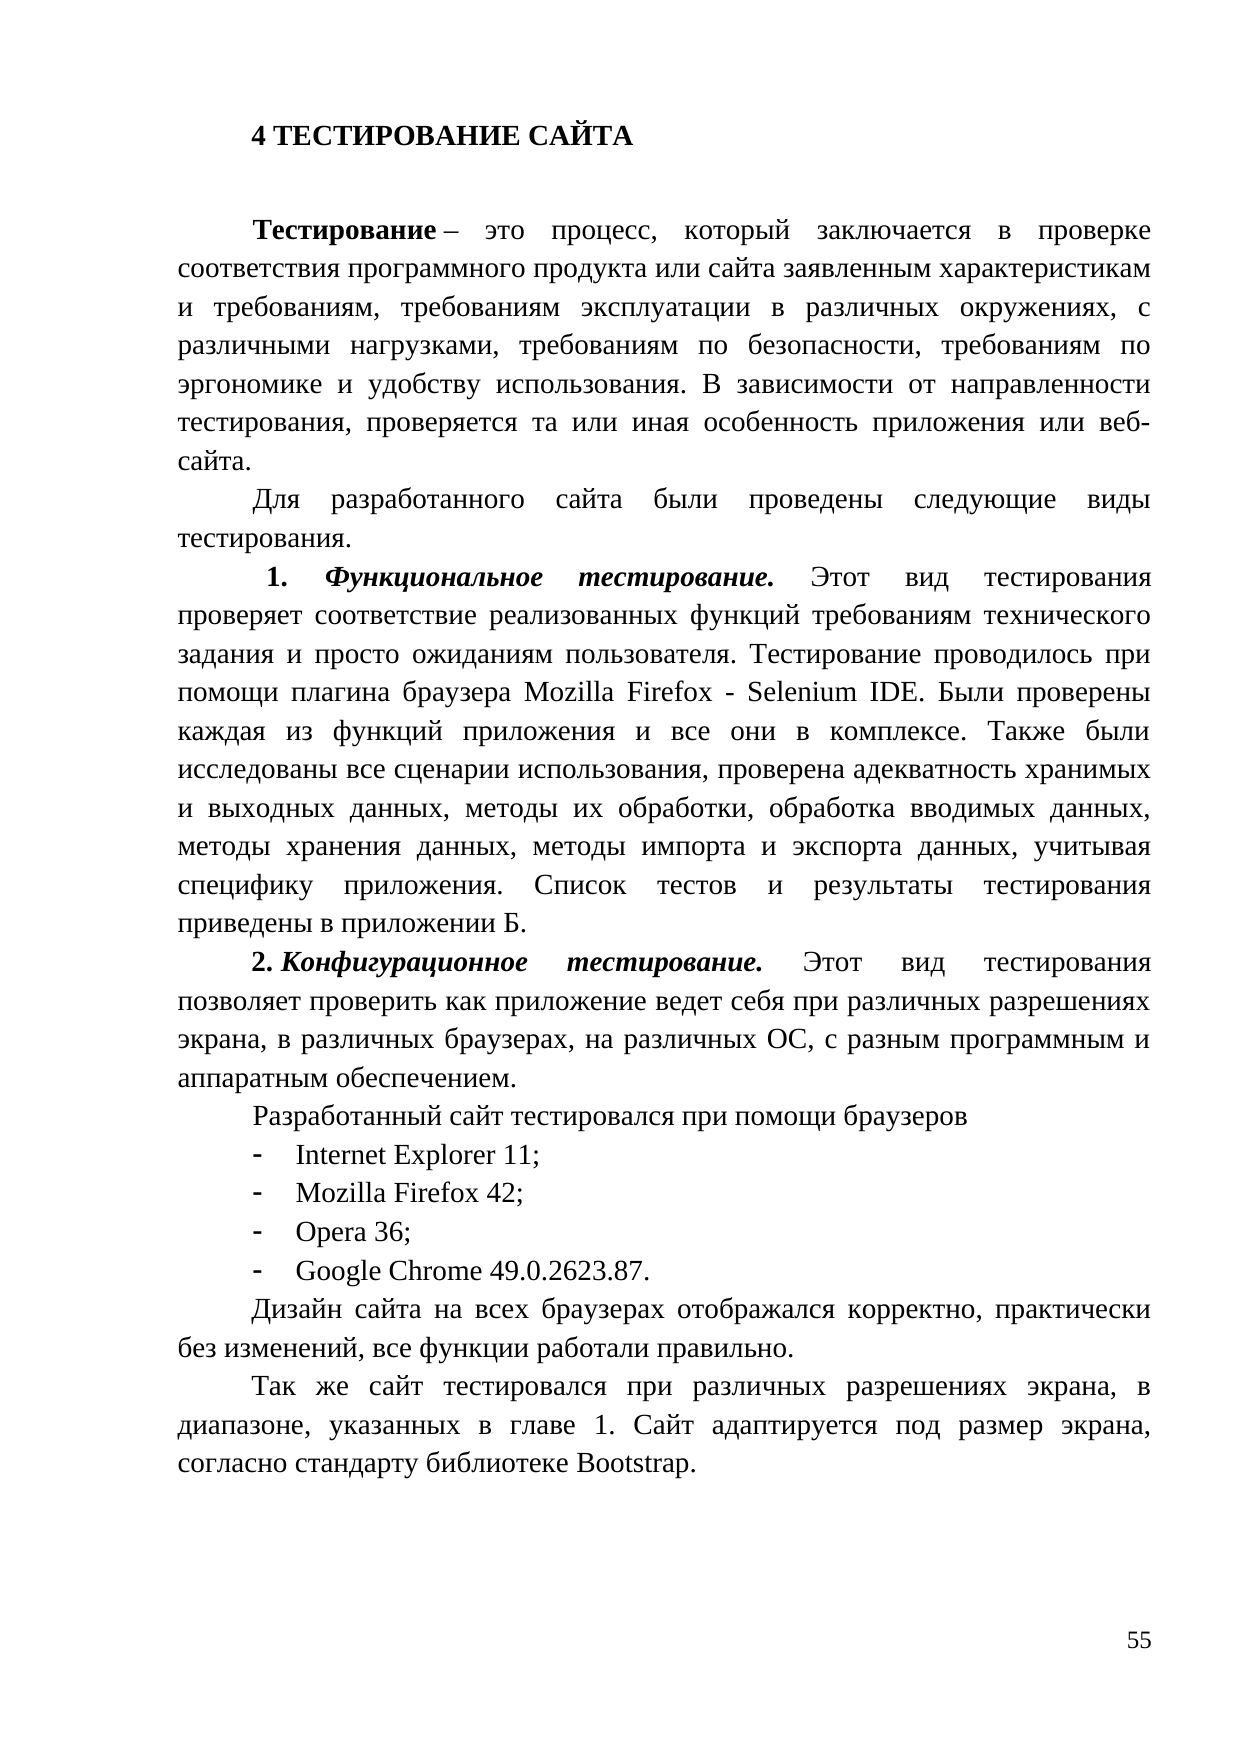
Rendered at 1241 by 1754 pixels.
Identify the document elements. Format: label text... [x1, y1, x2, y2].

list Google Chrome 49.0.2623.87. [177, 1253, 1152, 1286]
list Mozilla Firefox 42; [177, 1176, 1152, 1209]
text Для разработанного сайта были проведены следующие виды тестирования. [177, 482, 1152, 554]
list Конфигурационное тестирование. Этот вид тестирования позволяет проверить как приложение ведет себя при различных разрешениях экрана, в различных браузерах, на различных ОС, с разным программным и аппаратным обеспечением. [177, 944, 1152, 1093]
text Тестирование – это процесс, который заключается в проверке соответствия программного продукта или сайта заявленным характеристикам и требованиям, требованиям эксплуатации в различных окружениях, с различными нагрузками, требованиям по безопасности, требованиям по эргономике и удобству использования. В зависимости от направленности тестирования, проверяется та или иная особенность приложения или веб-сайта. [177, 212, 1152, 477]
list Opera 36; [177, 1214, 1152, 1248]
text Разработанный сайт тестировался при помощи браузеров [177, 1098, 1152, 1132]
list Функциональное тестирование. Этот вид тестирования проверяет соответствие реализованных функций требованиям технического задания и просто ожиданиям пользователя. Тестирование проводилось при помощи плагина браузера Mozilla Firefox - Selenium IDE. Были проверены каждая из функций приложения и все они в комплексе. Также были исследованы все сценарии использования, проверена адекватность хранимых и выходных данных, методы их обработки, обработка вводимых данных, методы хранения данных, методы импорта и экспорта данных, учитывая специфику приложения. Список тестов и результаты тестирования приведены в приложении Б. [177, 559, 1152, 939]
text Так же сайт тестировался при различных разрешениях экрана, в диапазоне, указанных в главе 1. Сайт адаптируется под размер экрана, согласно стандарту библиотеке Bootstrap. [177, 1368, 1152, 1479]
text Дизайн сайта на всех браузерах отображался корректно, практически без изменений, все функции работали правильно. [177, 1291, 1152, 1363]
text .4 ТЕСТИРОВАНИЕ САЙТА [251, 118, 1152, 152]
list Internet Explorer 11; [177, 1137, 1152, 1171]
